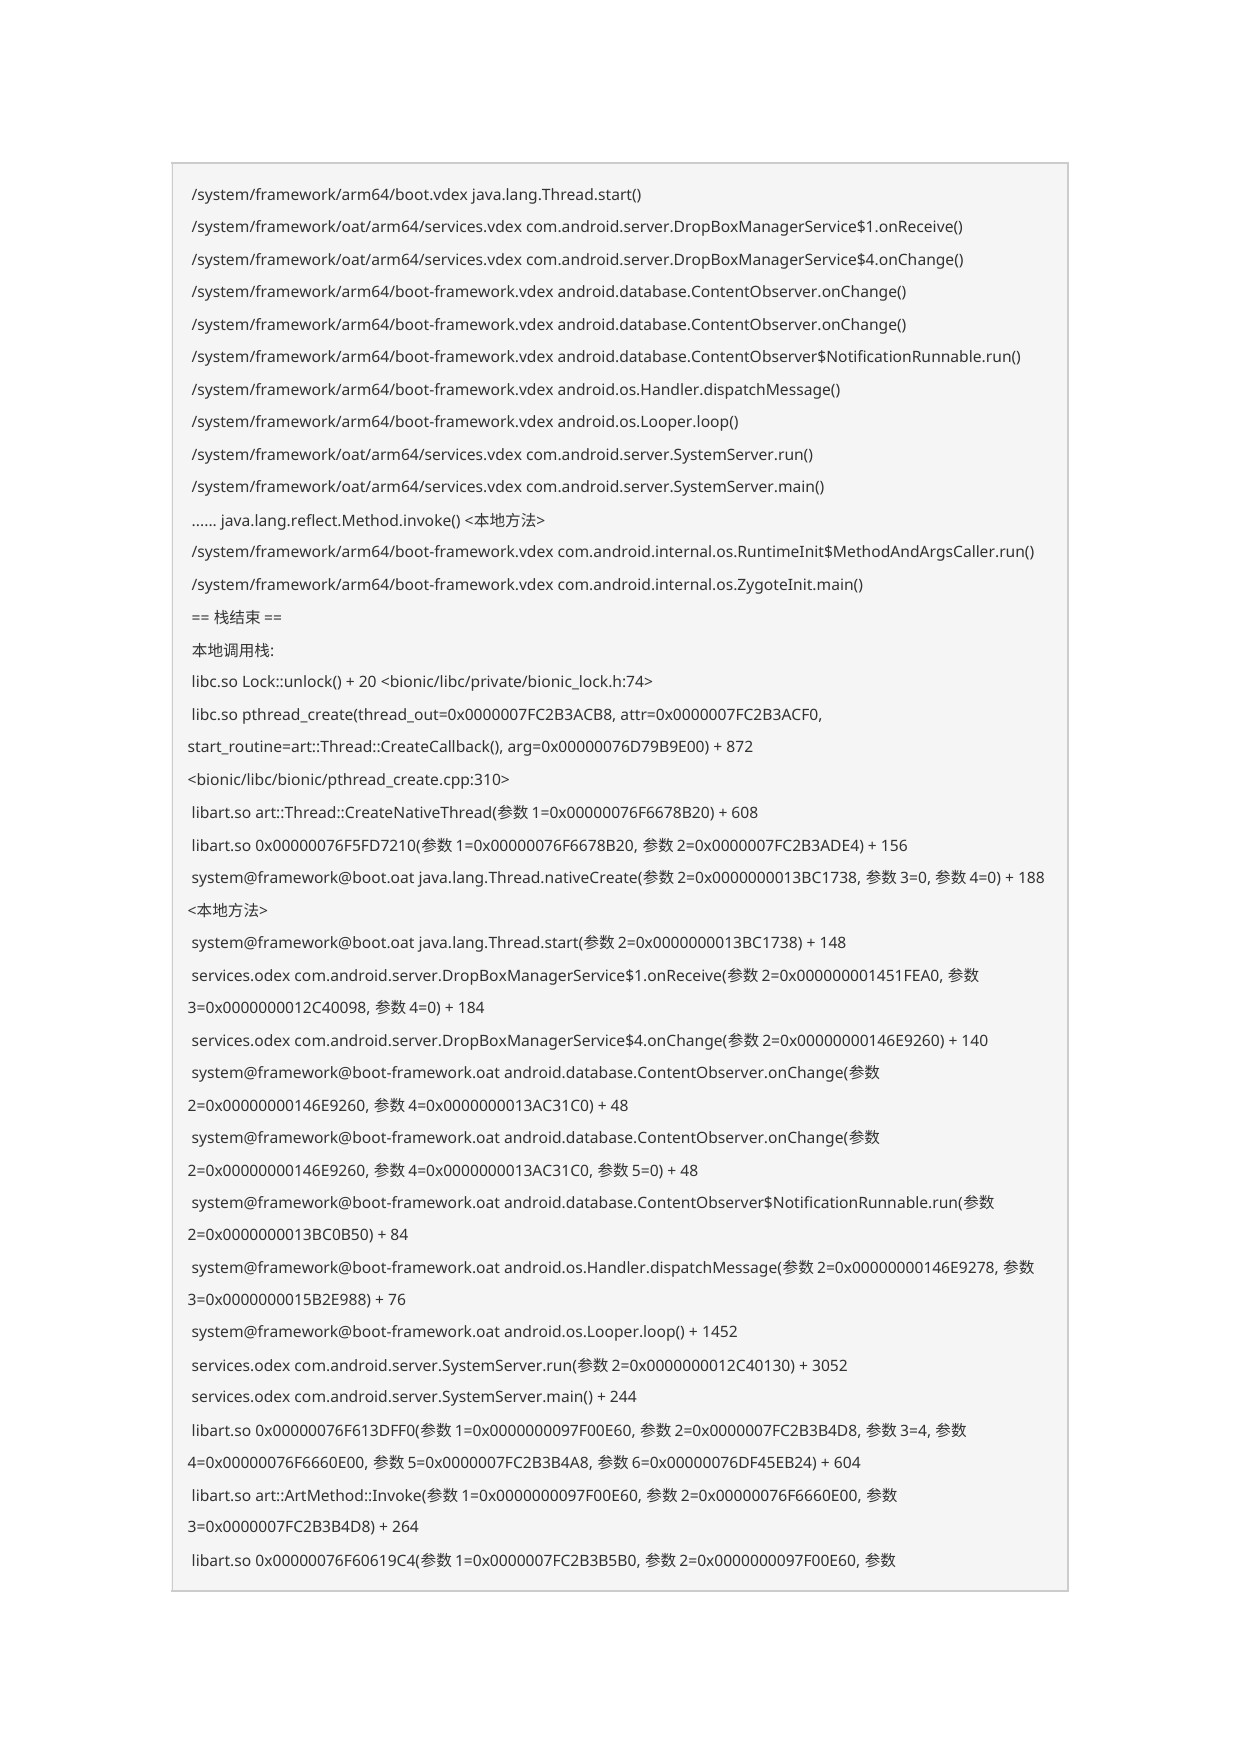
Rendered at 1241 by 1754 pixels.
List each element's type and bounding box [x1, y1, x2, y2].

text [173, 164, 1067, 1590]
